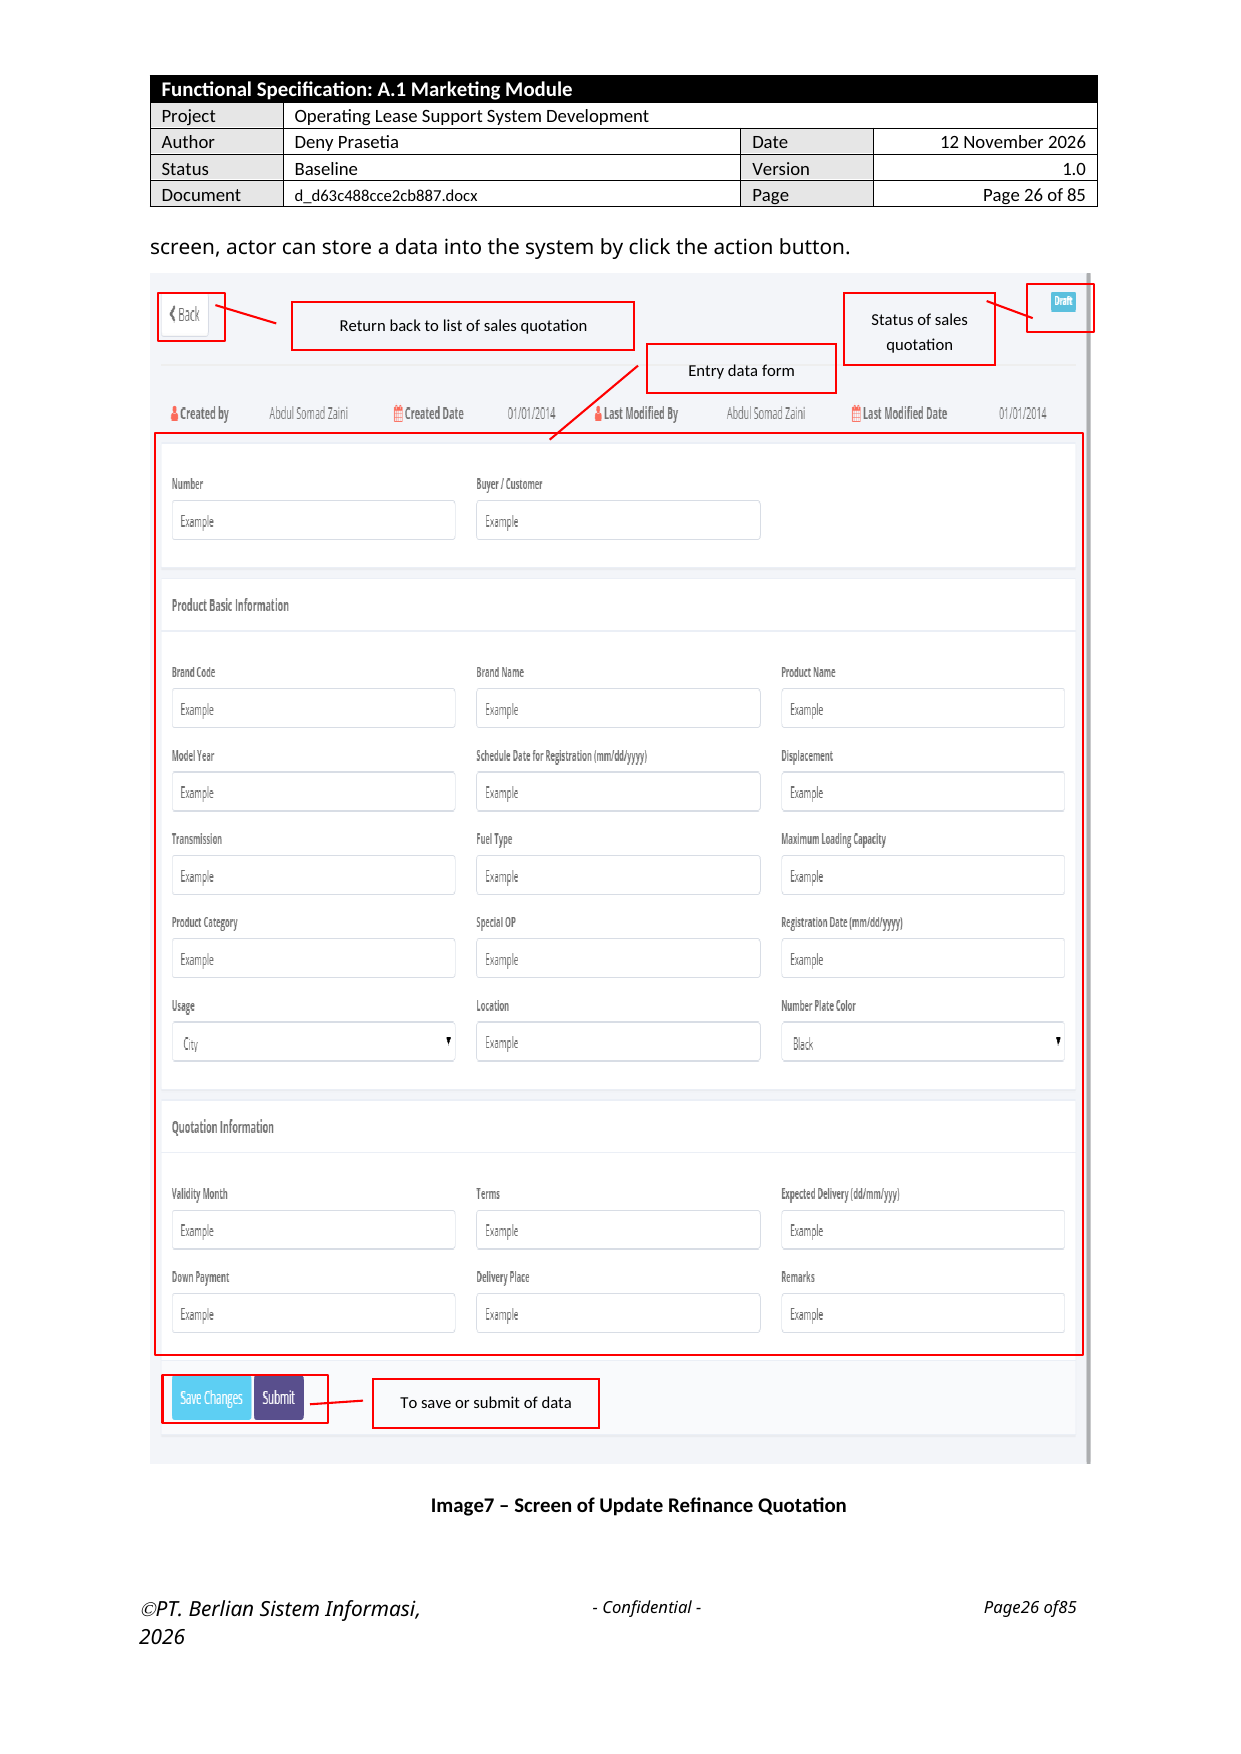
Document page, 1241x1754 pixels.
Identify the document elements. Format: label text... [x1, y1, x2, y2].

picture [845, 294, 994, 364]
text Image7 – Screen of Update Refinance Quotation [187, 1492, 1090, 1517]
picture [150, 273, 1091, 1464]
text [150, 232, 1090, 261]
picture [1028, 285, 1091, 331]
